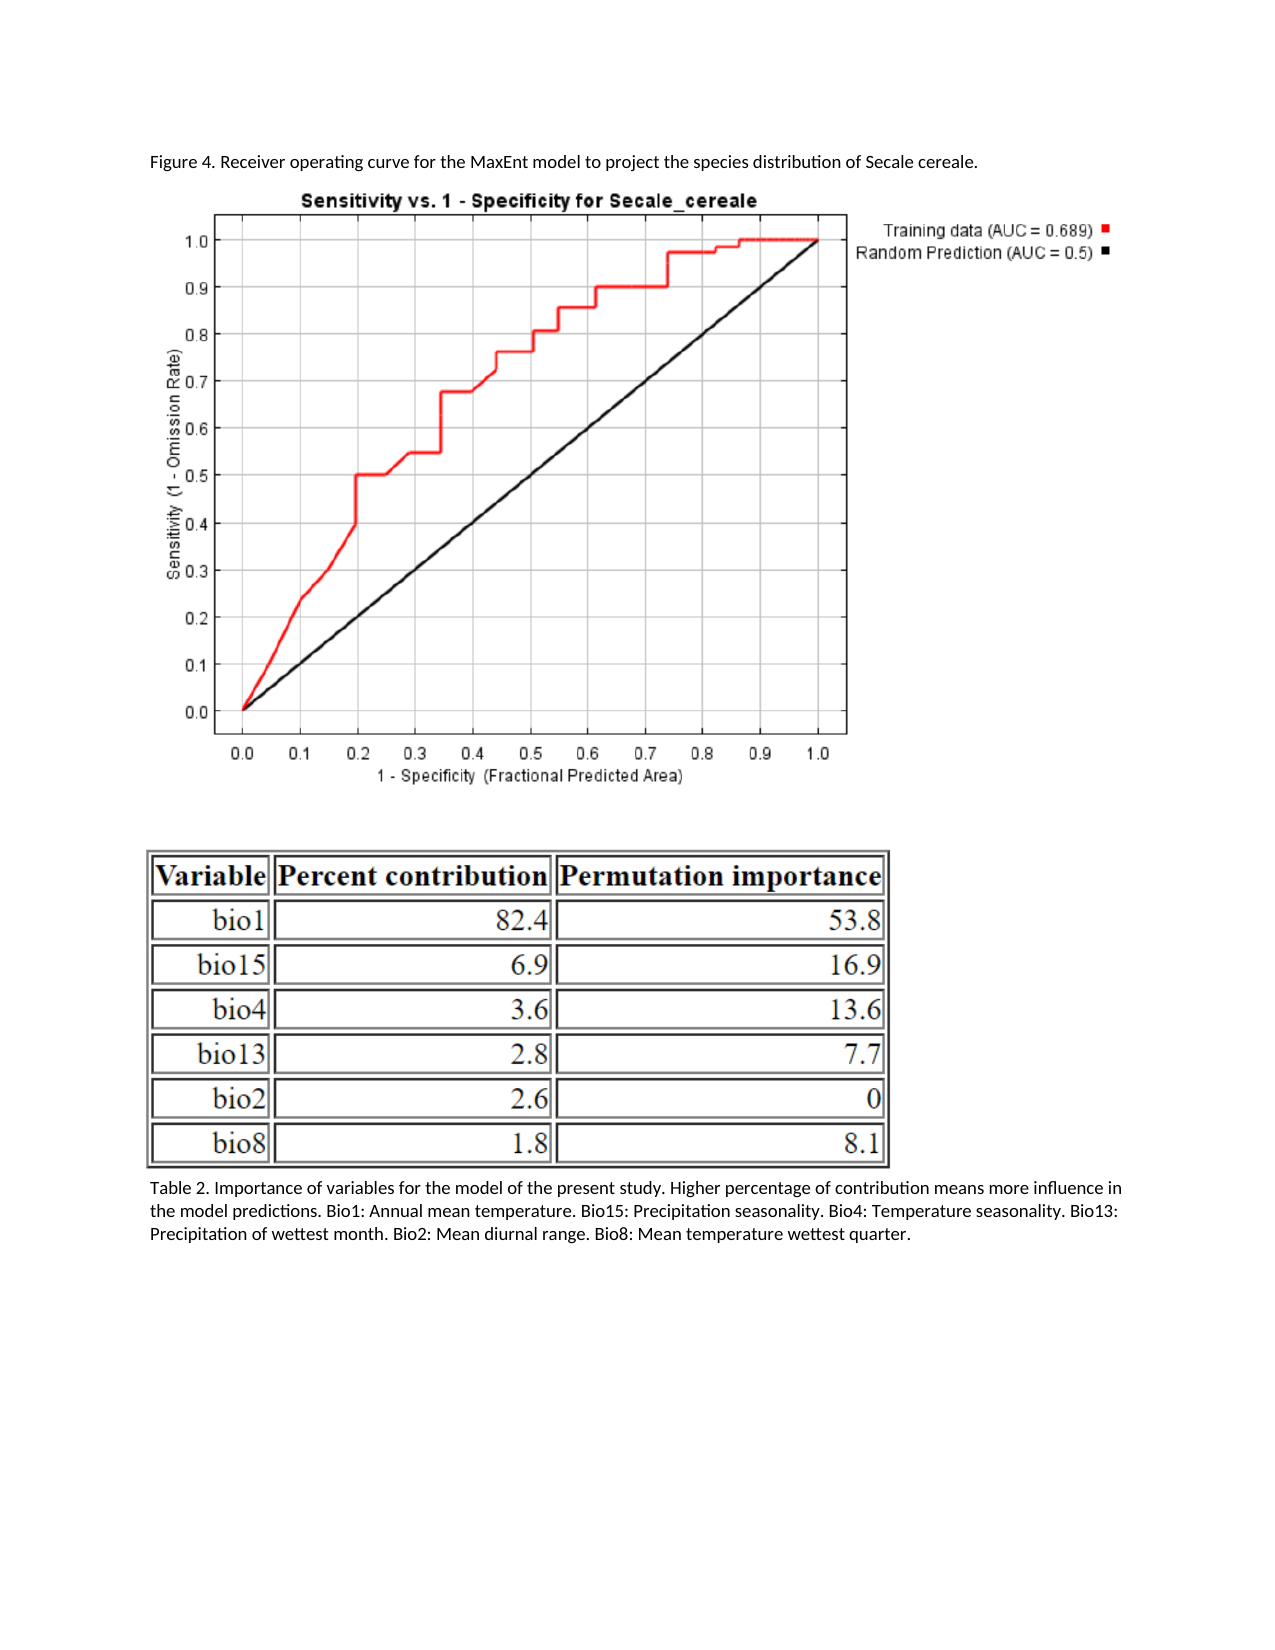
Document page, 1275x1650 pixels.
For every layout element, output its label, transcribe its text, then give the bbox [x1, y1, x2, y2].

picture [138, 834, 906, 1188]
text Table 2. Importance of variables for the model of the present study. Higher percentage of contribution means more influence in the model predictions. Bio1: Annual mean temperature. Bio15: Precipitation seasonality. Bio4: Temperature seasonality. Bio13: Precipitation of wettest month. Bio2: Mean diurnal range. Bio8: Mean temperature wettest quarter. [150, 1177, 1125, 1245]
picture [150, 191, 1159, 813]
text Figure 4. Receiver operating curve for the MaxEnt model to project the species distribution of Secale cereale. [150, 150, 1125, 173]
